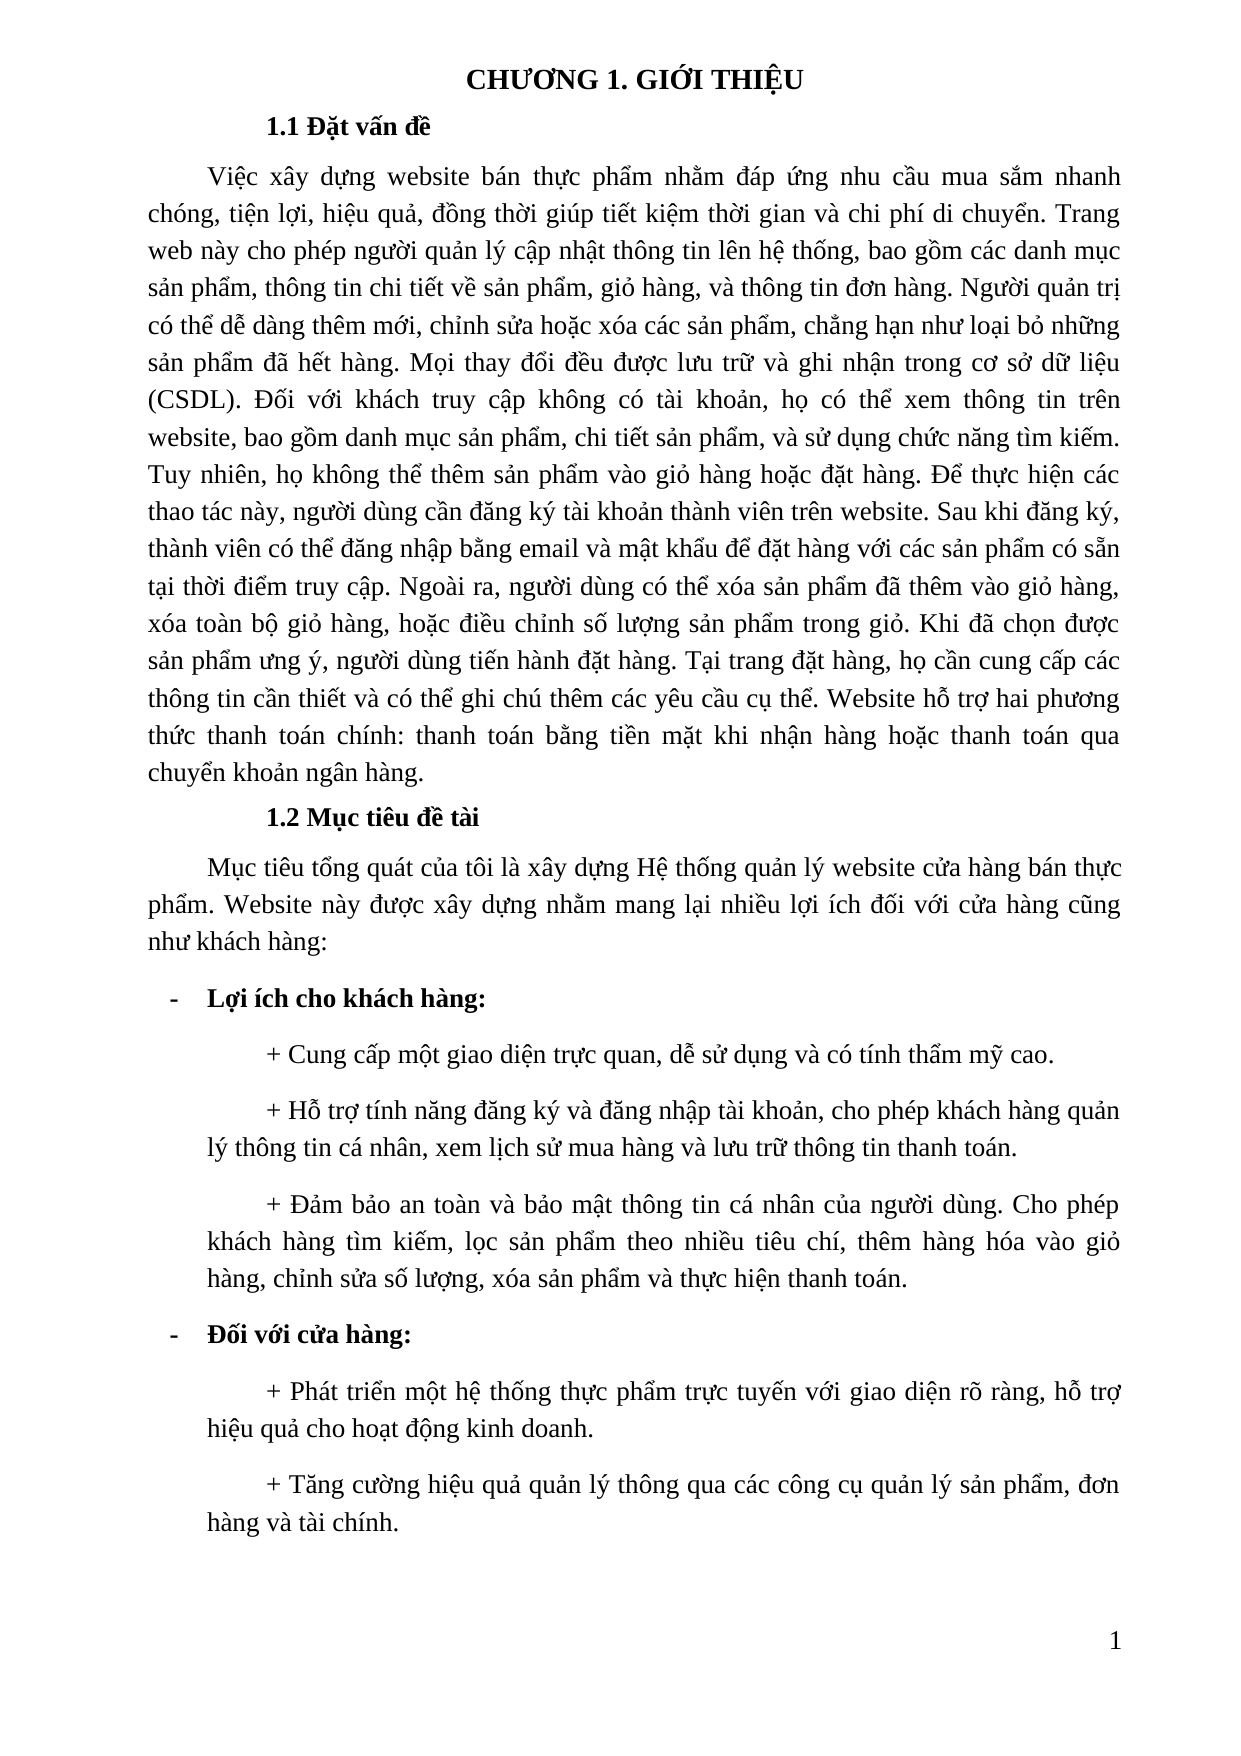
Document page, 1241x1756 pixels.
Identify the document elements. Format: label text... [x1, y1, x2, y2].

text + Phát triển một hệ thống thực phẩm trực tuyến với giao diện rõ ràng, hỗ trợ hiệu quả cho hoạt động kinh doanh. [207, 1375, 1122, 1443]
subtitle GIỚI THIỆU [148, 62, 1122, 96]
text Việc xây dựng website bán thực phẩm nhằm đáp ứng nhu cầu mua sắm nhanh chóng, tiện lợi, hiệu quả, đồng thời giúp tiết kiệm thời gian và chi phí di chuyển. Trang web này cho phép người quản lý cập nhật thông tin lên hệ thống, bao gồm các danh mục sản phẩm, thông tin chi tiết về sản phẩm, giỏ hàng, và thông tin đơn hàng. Người quản trị có thể dễ dàng thêm mới, chỉnh sửa hoặc xóa các sản phẩm, chẳng hạn như loại bỏ những sản phẩm đã hết hàng. Mọi thay đổi đều được lưu trữ và ghi nhận trong cơ sở dữ liệu (CSDL). Đối với khách truy cập không có tài khoản, họ có thể xem thông tin trên website, bao gồm danh mục sản phẩm, chi tiết sản phẩm, và sử dụng chức năng tìm kiếm. Tuy nhiên, họ không thể thêm sản phẩm vào giỏ hàng hoặc đặt hàng. Để thực hiện các thao tác này, người dùng cần đăng ký tài khoản thành viên trên website. Sau khi đăng ký, thành viên có thể đăng nhập bằng email và mật khẩu để đặt hàng với các sản phẩm có sẵn tại thời điểm truy cập. Ngoài ra, người dùng có thể xóa sản phẩm đã thêm vào giỏ hàng, xóa toàn bộ giỏ hàng, hoặc điều chỉnh số lượng sản phẩm trong giỏ. Khi đã chọn được sản phẩm ưng ý, người dùng tiến hành đặt hàng. Tại trang đặt hàng, họ cần cung cấp các thông tin cần thiết và có thể ghi chú thêm các yêu cầu cụ thể. Website hỗ trợ hai phương thức thanh toán chính: thanh toán bằng tiền mặt khi nhận hàng hoặc thanh toán qua chuyển khoản ngân hàng. [148, 160, 1122, 787]
list Lợi ích cho khách hàng: [169, 982, 1122, 1013]
text + Cung cấp một giao diện trực quan, dễ sử dụng và có tính thẩm mỹ cao. [207, 1038, 1122, 1069]
text Mục tiêu tổng quát của tôi là xây dựng Hệ thống quản lý website cửa hàng bán thực phẩm. Website này được xây dựng nhằm mang lại nhiều lợi ích đối với cửa hàng cũng như khách hàng: [148, 851, 1122, 957]
subtitle Mục tiêu đề tài [207, 801, 1122, 832]
subtitle Đặt vấn đề [207, 110, 1122, 141]
text + Tăng cường hiệu quả quản lý thông qua các công cụ quản lý sản phẩm, đơn hàng và tài chính. [207, 1468, 1122, 1537]
text + Hỗ trợ tính năng đăng ký và đăng nhập tài khoản, cho phép khách hàng quản lý thông tin cá nhân, xem lịch sử mua hàng và lưu trữ thông tin thanh toán. [207, 1094, 1122, 1163]
list Đối với cửa hàng: [169, 1318, 1122, 1350]
text + Đảm bảo an toàn và bảo mật thông tin cá nhân của người dùng. Cho phép khách hàng tìm kiếm, lọc sản phẩm theo nhiều tiêu chí, thêm hàng hóa vào giỏ hàng, chỉnh sửa số lượng, xóa sản phẩm và thực hiện thanh toán. [207, 1188, 1122, 1293]
